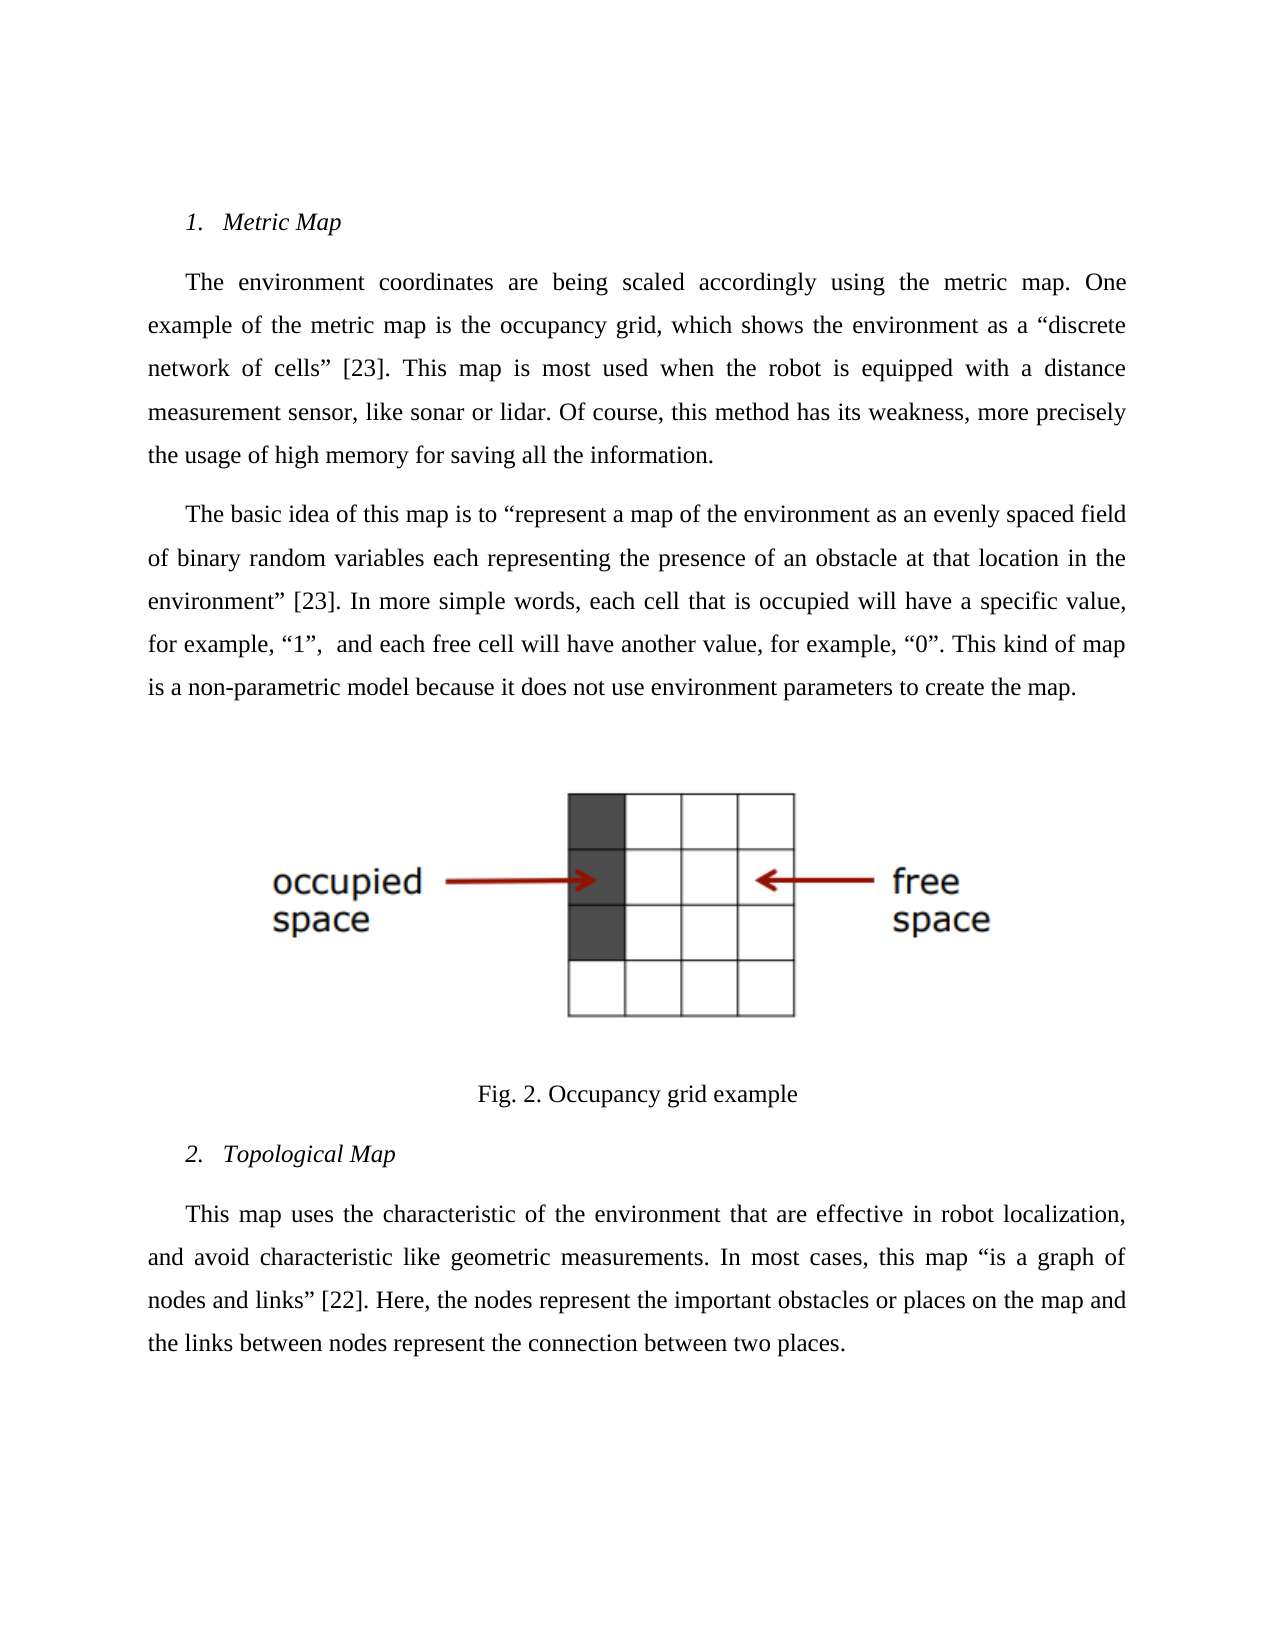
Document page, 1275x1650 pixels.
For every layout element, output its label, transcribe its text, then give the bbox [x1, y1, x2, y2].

text The environment coordinates are being scaled accordingly using the metric map. One example of the metric map is the occupancy grid, which shows the environment as a “discrete network of cells” [23]. This map is most used when the robot is equipped with a distance measurement sensor, like sonar or lidar. Of course, this method has its weakness, more precisely the usage of high memory for saving all the information. [148, 267, 1127, 468]
picture [250, 731, 1025, 1049]
list Topological Map [185, 1139, 1127, 1168]
text The basic idea of this map is to “represent a map of the environment as an evenly spaced field of binary random variables each representing the presence of an obstacle at that location in the environment” [23]. In more simple words, each cell that is occupied will have a specific value, for example, “1”, and each free cell will have another value, for example, “0”. This kind of map is a non-parametric model because it does not use environment parameters to create the map. [148, 499, 1127, 701]
text This map uses the characteristic of the environment that are effective in robot localization, and avoid characteristic like geometric measurements. In most cases, this map “is a graph of nodes and links” [22]. Here, the nodes represent the important obstacles or places on the map and the links between nodes represent the connection between two places. [148, 1199, 1127, 1357]
list Metric Map [185, 207, 1127, 236]
text Fig. 2. Occupancy grid example [148, 1079, 1127, 1108]
